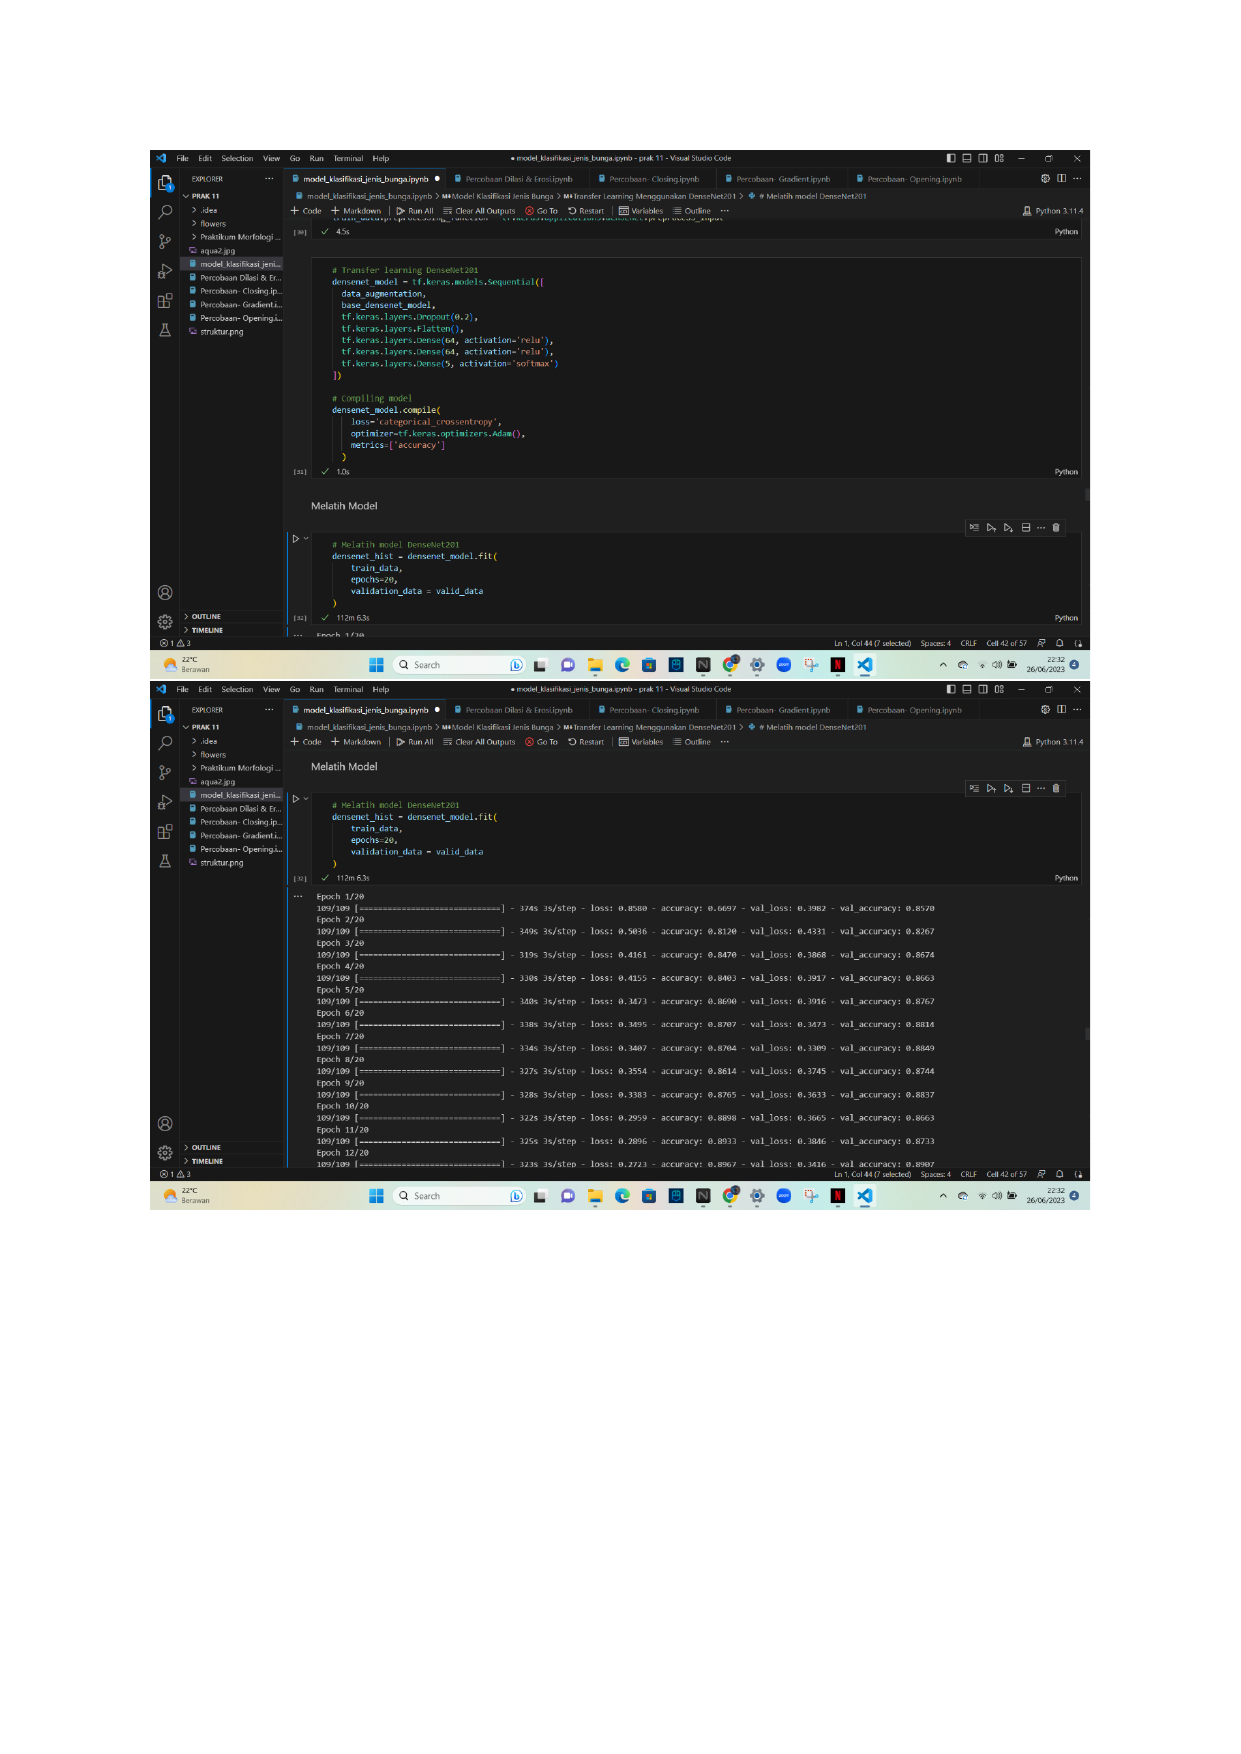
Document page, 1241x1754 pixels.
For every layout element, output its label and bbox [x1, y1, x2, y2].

picture [150, 150, 1091, 679]
picture [150, 681, 1091, 1210]
